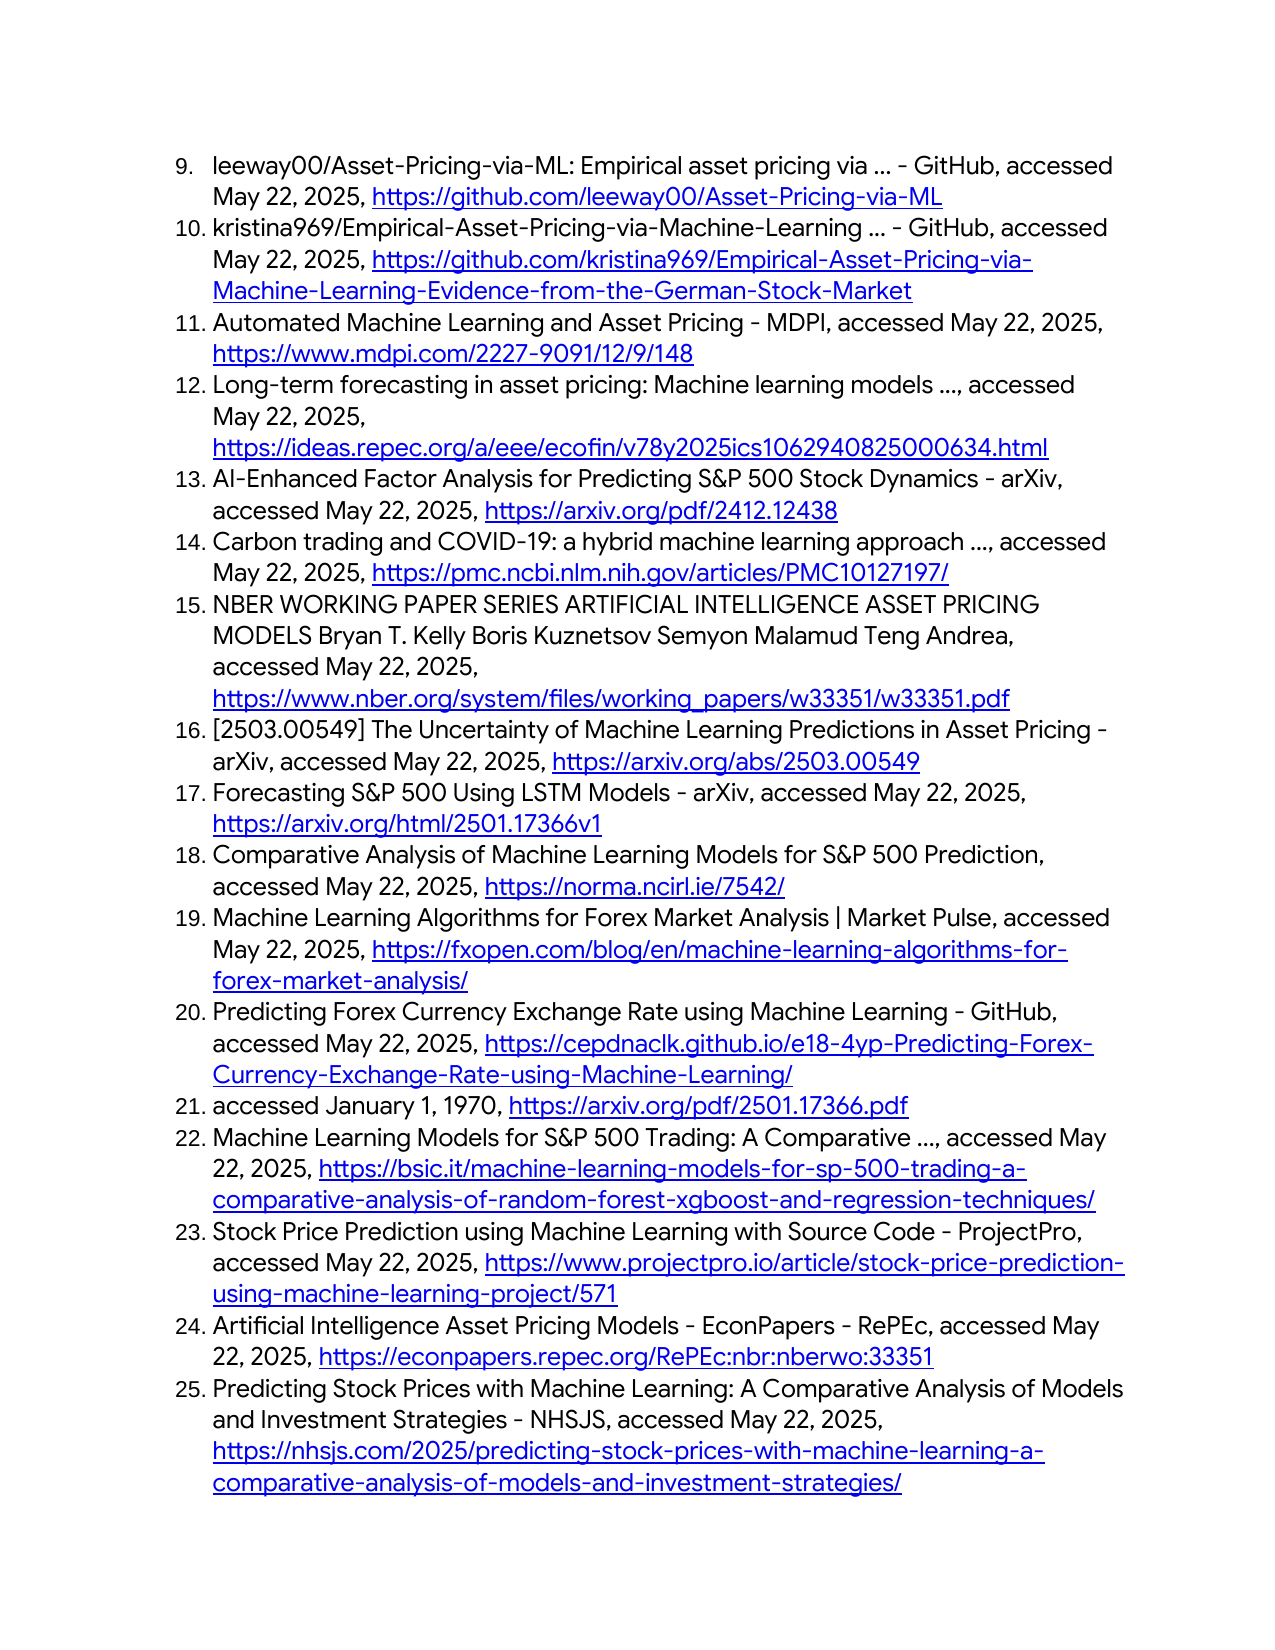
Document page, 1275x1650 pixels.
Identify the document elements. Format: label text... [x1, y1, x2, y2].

list AI-Enhanced Factor Analysis for Predicting S&P 500 Stock Dynamics - arXiv, accessed May 22, 2025, https://arxiv.org/pdf/2412.12438 [175, 463, 1125, 526]
list Automated Machine Learning and Asset Pricing - MDPI, accessed May 22, 2025, https://www.mdpi.com/2227-9091/12/9/148 [175, 307, 1125, 369]
list accessed January 1, 1970, https://arxiv.org/pdf/2501.17366.pdf [175, 1091, 1125, 1122]
list Artificial Intelligence Asset Pricing Models - EconPapers - RePEc, accessed May 22, 2025, https://econpapers.repec.org/RePEc:nbr:nberwo:33351 [175, 1310, 1125, 1373]
list Predicting Forex Currency Exchange Rate using Machine Learning - GitHub, accessed May 22, 2025, https://cepdnaclk.github.io/e18-4yp-Predicting-Forex-Currency-Exchange-Rate-using-Machine-Learning/ [175, 997, 1125, 1091]
list [2503.00549] The Uncertainty of Machine Learning Predictions in Asset Pricing - arXiv, accessed May 22, 2025, https://arxiv.org/abs/2503.00549 [175, 714, 1125, 777]
list Stock Price Prediction using Machine Learning with Source Code - ProjectPro, accessed May 22, 2025, https://www.projectpro.io/article/stock-price-prediction-using-machine-learning-project/571 [175, 1216, 1125, 1310]
list leeway00/Asset-Pricing-via-ML: Empirical asset pricing via ... - GitHub, accessed May 22, 2025, https://github.com/leeway00/Asset-Pricing-via-ML [175, 150, 1125, 213]
list kristina969/Empirical-Asset-Pricing-via-Machine-Learning ... - GitHub, accessed May 22, 2025, https://github.com/kristina969/Empirical-Asset-Pricing-via-Machine-Learning-Evidence-from-the-German-Stock-Market [175, 213, 1125, 307]
list Machine Learning Models for S&P 500 Trading: A Comparative ..., accessed May 22, 2025, https://bsic.it/machine-learning-models-for-sp-500-trading-a-comparative-analysis-of-random-forest-xgboost-and-regression-techniques/ [175, 1122, 1125, 1216]
list Comparative Analysis of Machine Learning Models for S&P 500 Prediction, accessed May 22, 2025, https://norma.ncirl.ie/7542/ [175, 840, 1125, 902]
list Long-term forecasting in asset pricing: Machine learning models ..., accessed May 22, 2025, https://ideas.repec.org/a/eee/ecofin/v78y2025ics1062940825000634.html [175, 369, 1125, 463]
list Predicting Stock Prices with Machine Learning: A Comparative Analysis of Models and Investment Strategies - NHSJS, accessed May 22, 2025, https://nhsjs.com/2025/predicting-stock-prices-with-machine-learning-a-comparative-analysis-of-models-and-investment-strategies/ [175, 1373, 1125, 1498]
list Forecasting S&P 500 Using LSTM Models - arXiv, accessed May 22, 2025, https://arxiv.org/html/2501.17366v1 [175, 777, 1125, 840]
list Carbon trading and COVID-19: a hybrid machine learning approach ..., accessed May 22, 2025, https://pmc.ncbi.nlm.nih.gov/articles/PMC10127197/ [175, 526, 1125, 589]
list NBER WORKING PAPER SERIES ARTIFICIAL INTELLIGENCE ASSET PRICING MODELS Bryan T. Kelly Boris Kuznetsov Semyon Malamud Teng Andrea, accessed May 22, 2025, https://www.nber.org/system/files/working_papers/w33351/w33351.pdf [175, 589, 1125, 714]
list Machine Learning Algorithms for Forex Market Analysis | Market Pulse, accessed May 22, 2025, https://fxopen.com/blog/en/machine-learning-algorithms-for-forex-market-analysis/ [175, 902, 1125, 997]
